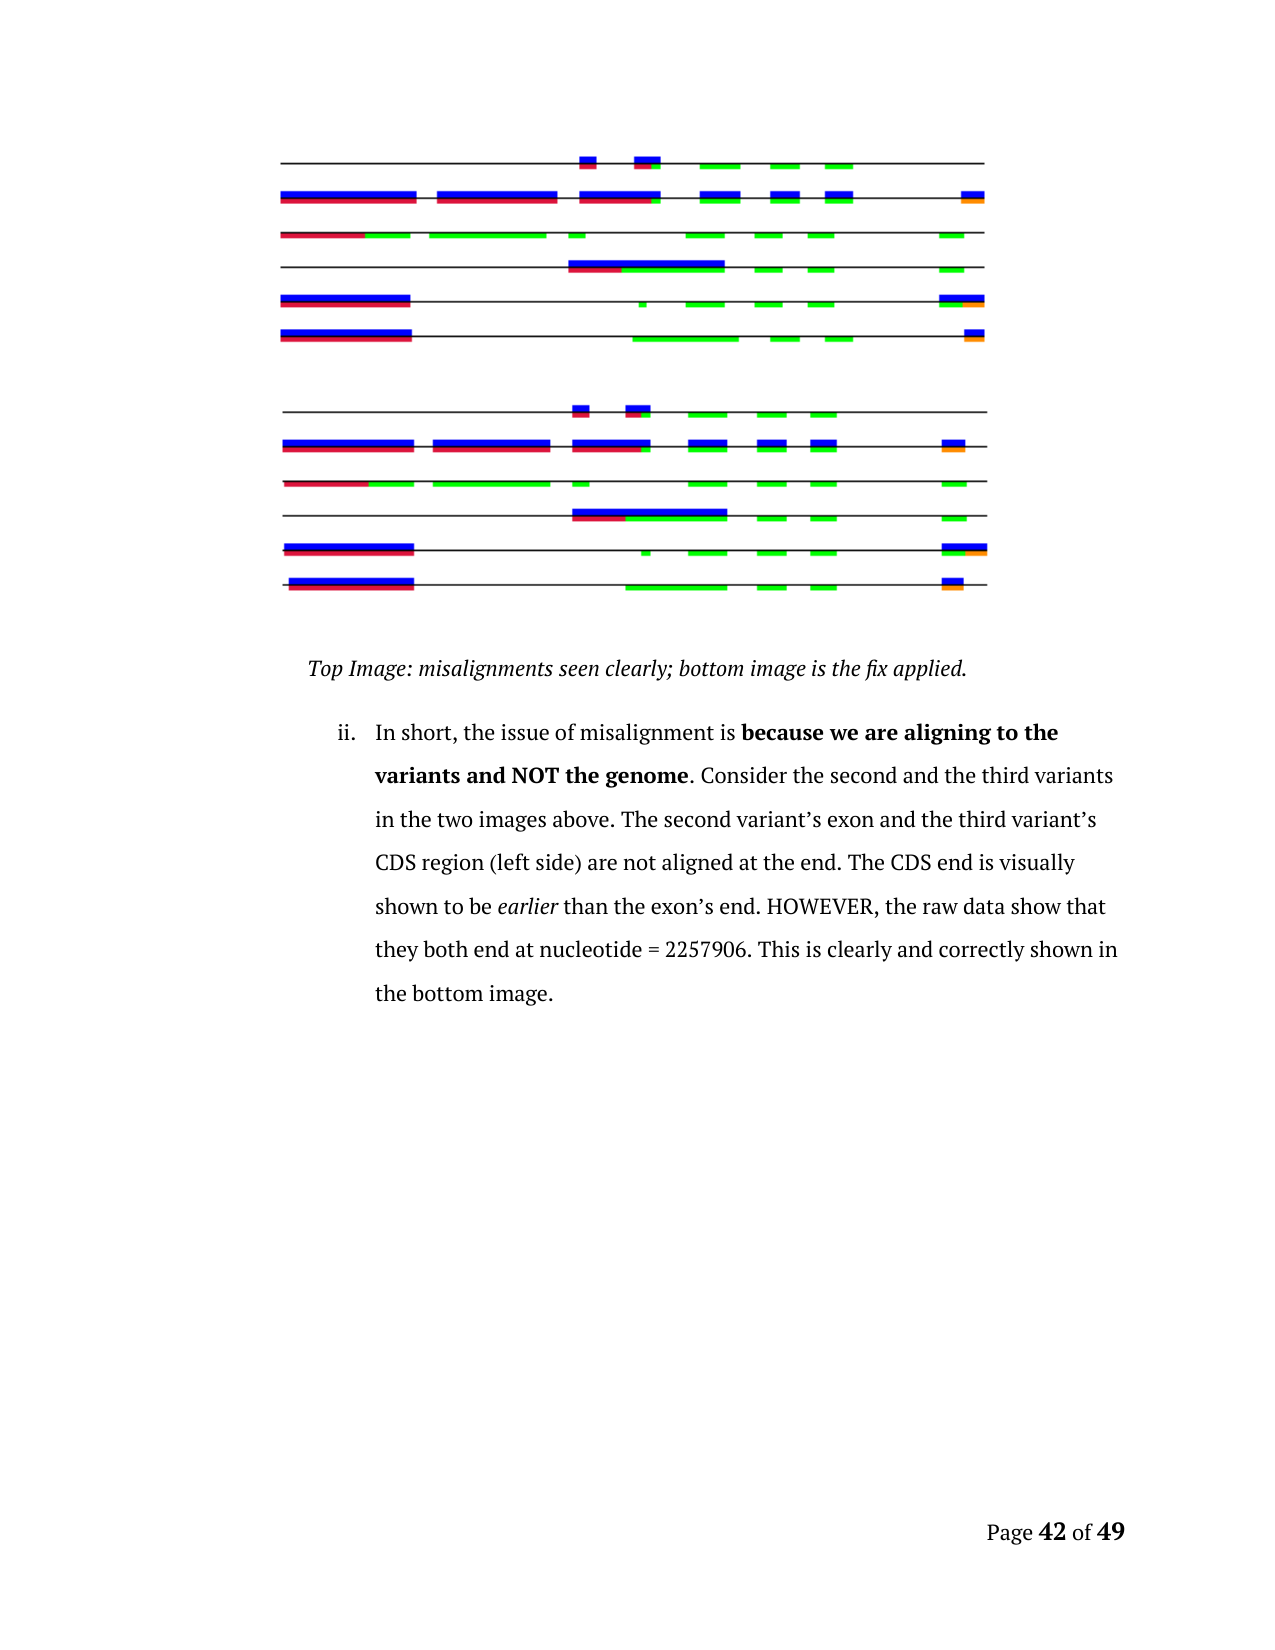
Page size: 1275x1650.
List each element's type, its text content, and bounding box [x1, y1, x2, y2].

text Top Image: misalignments seen clearly; bottom image is the fix applied. [150, 653, 1125, 682]
picture [273, 150, 1002, 361]
picture [275, 396, 1000, 619]
list In short, the issue of misalignment is because we are aligning to the variants and NOT the genome. Consider the second and the third variants in the two images above. The second variant’s exon and the third variant’s CDS region (left side) are not aligned at the end. The CDS end is visually shown to be earlier than the exon’s end. HOWEVER, the raw data show that they both end at nucleotide = 2257906. This is clearly and correctly shown in the bottom image. [356, 718, 1125, 1007]
